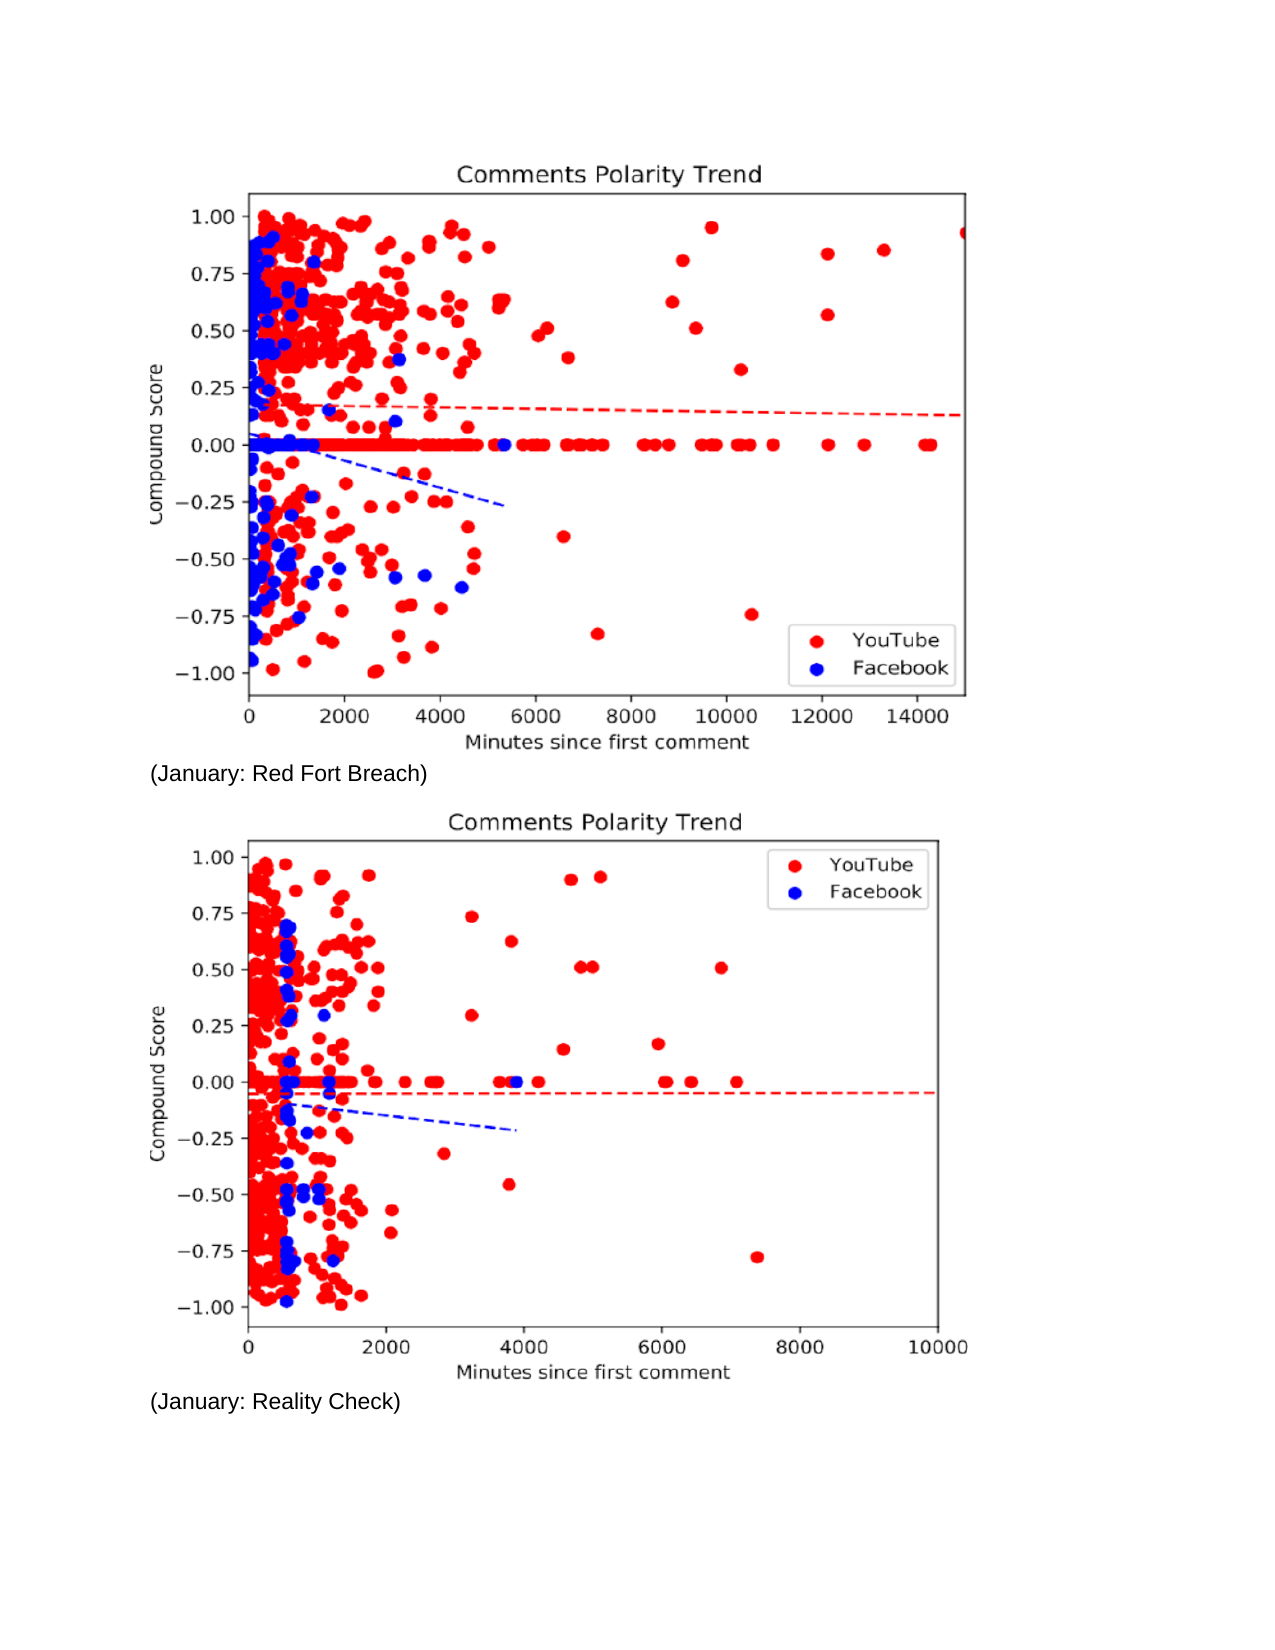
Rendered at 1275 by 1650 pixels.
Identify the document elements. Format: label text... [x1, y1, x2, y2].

picture [150, 150, 997, 757]
text (January: Reality Check) [150, 1388, 1125, 1414]
text (January: Red Fort Breach) [150, 760, 1125, 786]
picture [150, 790, 999, 1385]
